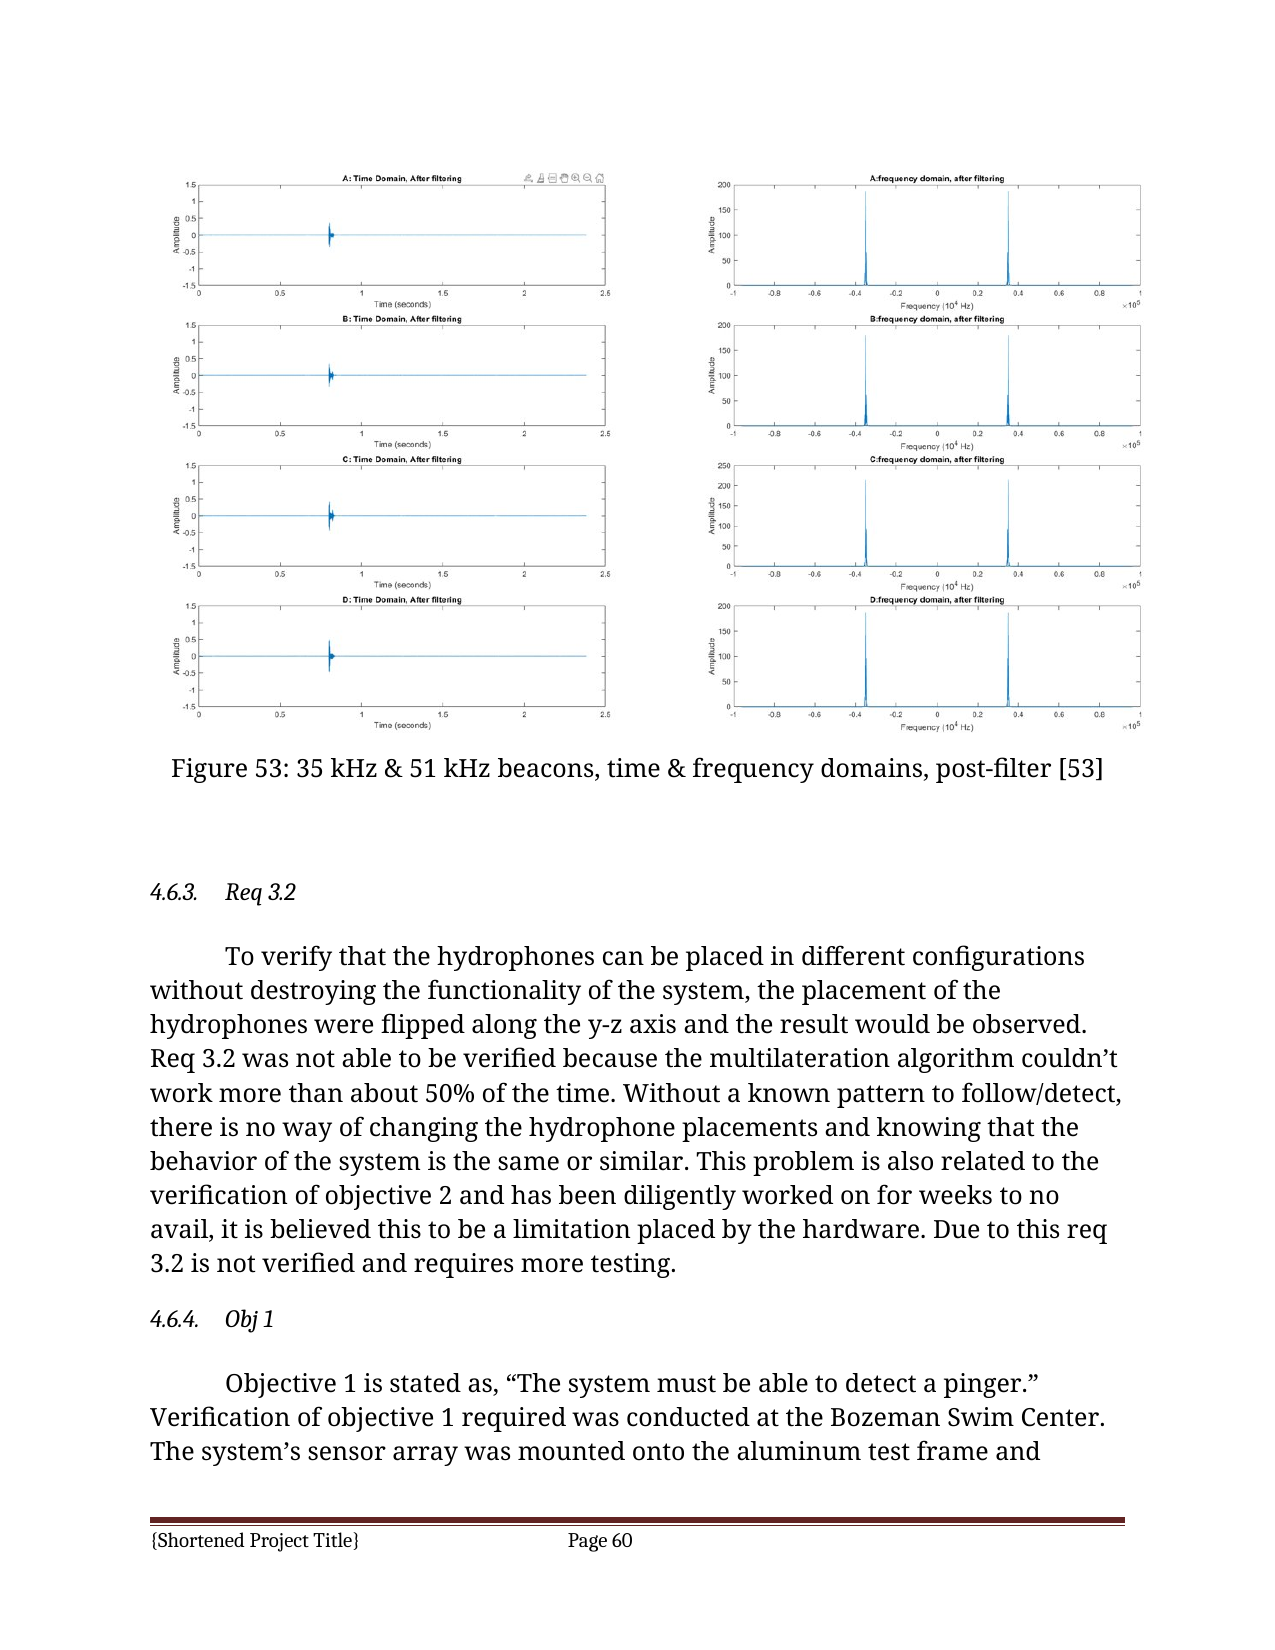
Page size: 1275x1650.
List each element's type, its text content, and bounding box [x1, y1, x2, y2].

text To verify that the hydrophones can be placed in different configurations without destroying the functionality of the system, the placement of the hydrophones were flipped along the y-z axis and the result would be observed. Req 3.2 was not able to be verified because the multilateration algorithm couldn’t work more than about 50% of the time. Without a known pattern to follow/detect, there is no way of changing the hydrophone placements and knowing that the behavior of the system is the same or similar. This problem is also related to the verification of objective 2 and has been diligently worked on for weeks to no avail, it is believed this to be a limitation placed by the hardware. Due to this req 3.2 is not verified and requires more testing. [150, 939, 1125, 1279]
picture [150, 150, 1176, 751]
subtitle Req 3.2 [150, 878, 1125, 906]
subtitle Obj 1 [150, 1304, 1125, 1333]
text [150, 1366, 1125, 1468]
text Figure 53: 35 kHz & 51 kHz beacons, time & frequency domains, post-filter [53] [150, 751, 1125, 784]
